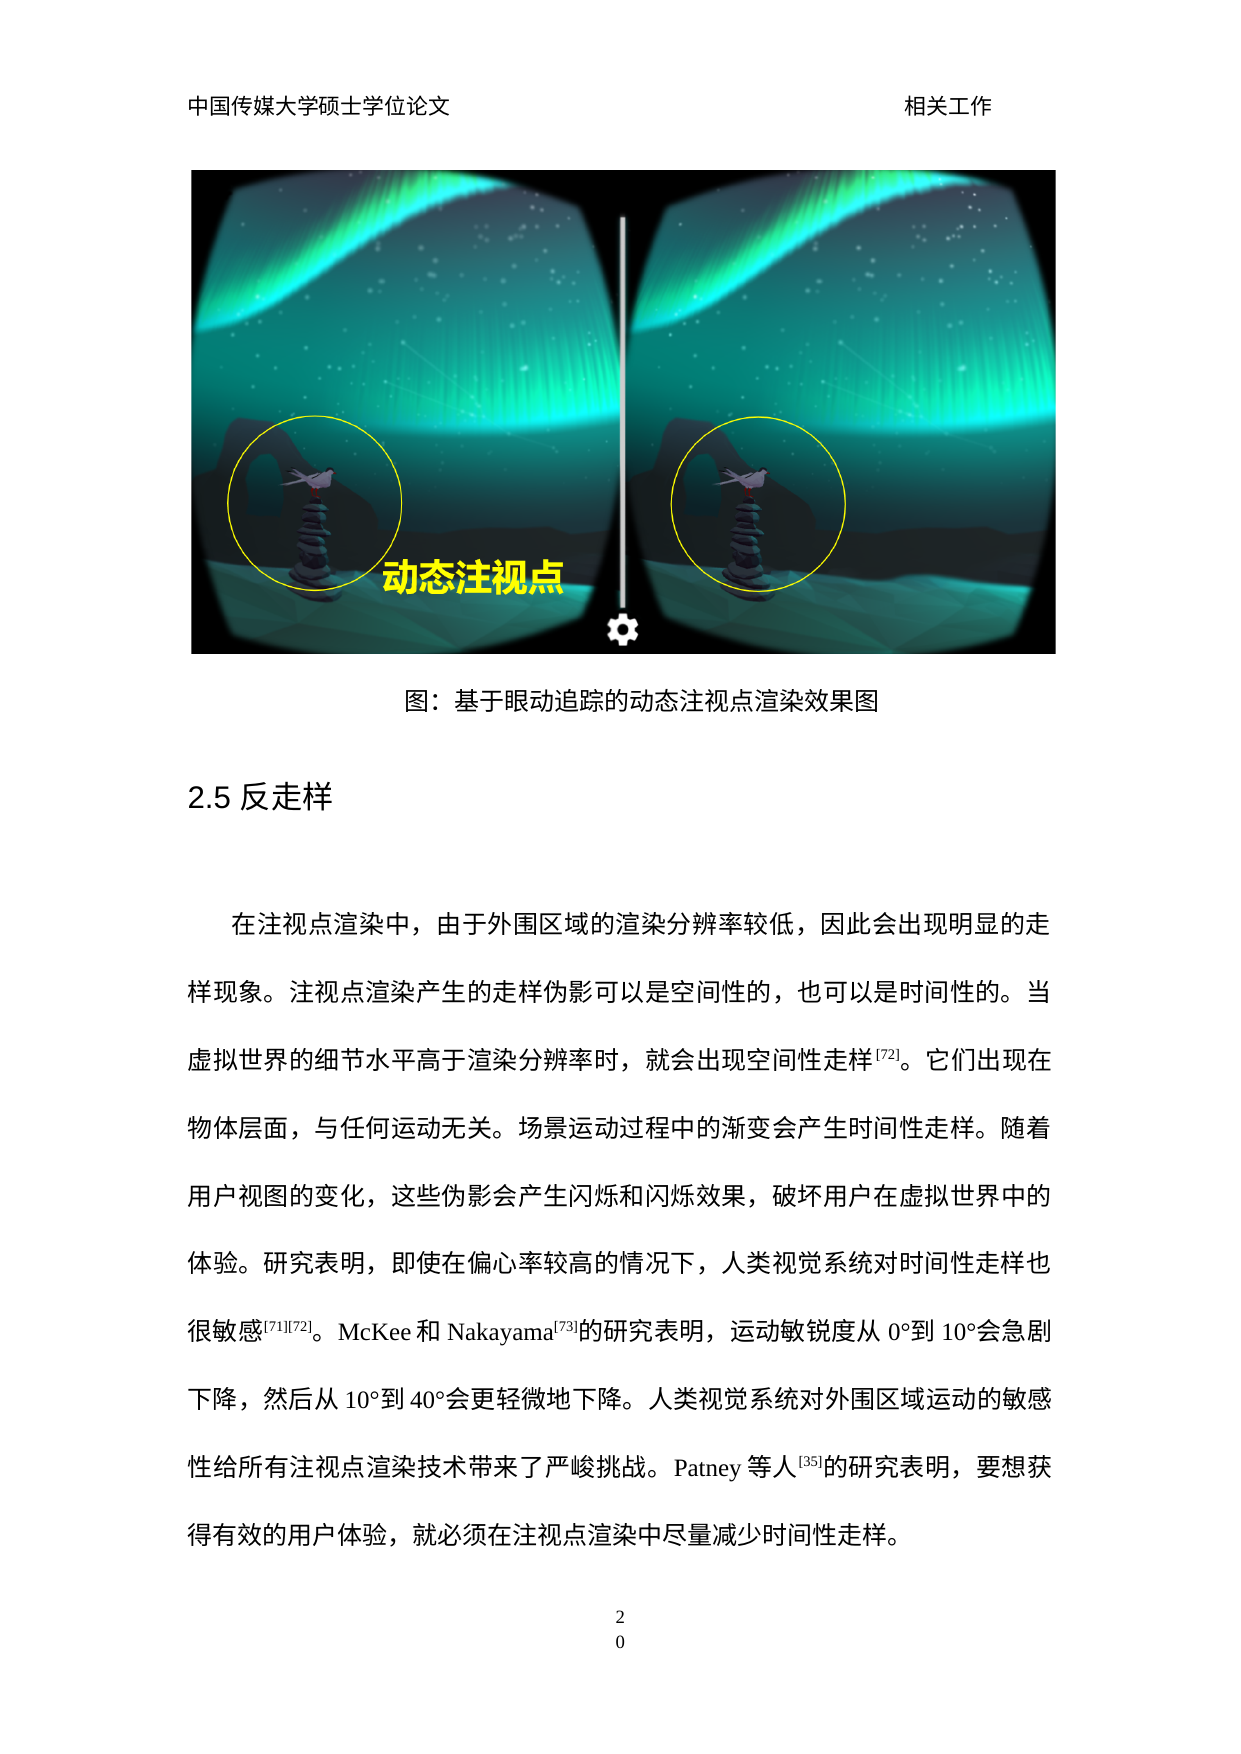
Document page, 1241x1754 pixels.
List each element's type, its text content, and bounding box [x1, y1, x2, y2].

picture [191, 170, 1056, 654]
subtitle 2.5 反走样 [187, 761, 1053, 829]
text 在注视点渲染中，由于外围区域的渲染分辨率较低，因此会出现明显的走样现象。注视点渲染产生的走样伪影可以是空间性的，也可以是时间性的。当虚拟世界的细节水平高于渲染分辨率时，就会出现空间性走样[72]。它们出现在物体层面，与任何运动无关。场景运动过程中的渐变会产生时间性走样。随着用户视图的变化，这些伪影会产生闪烁和闪烁效果，破坏用户在虚拟世界中的体验。研究表明，即使在偏心率较高的情况下，人类视觉系统对时间性走样也很敏感[71][72]。McKee和Nakayama[73]的研究表明，运动敏锐度从0°到10°会急剧下降，然后从10°到40°会更轻微地下降。人类视觉系统对外围区域运动的敏感性给所有注视点渲染技术带来了严峻挑战。Patney等人[35]的研究表明，要想获得有效的用户体验，就必须在注视点渲染中尽量减少时间性走样。 [187, 888, 1053, 1568]
